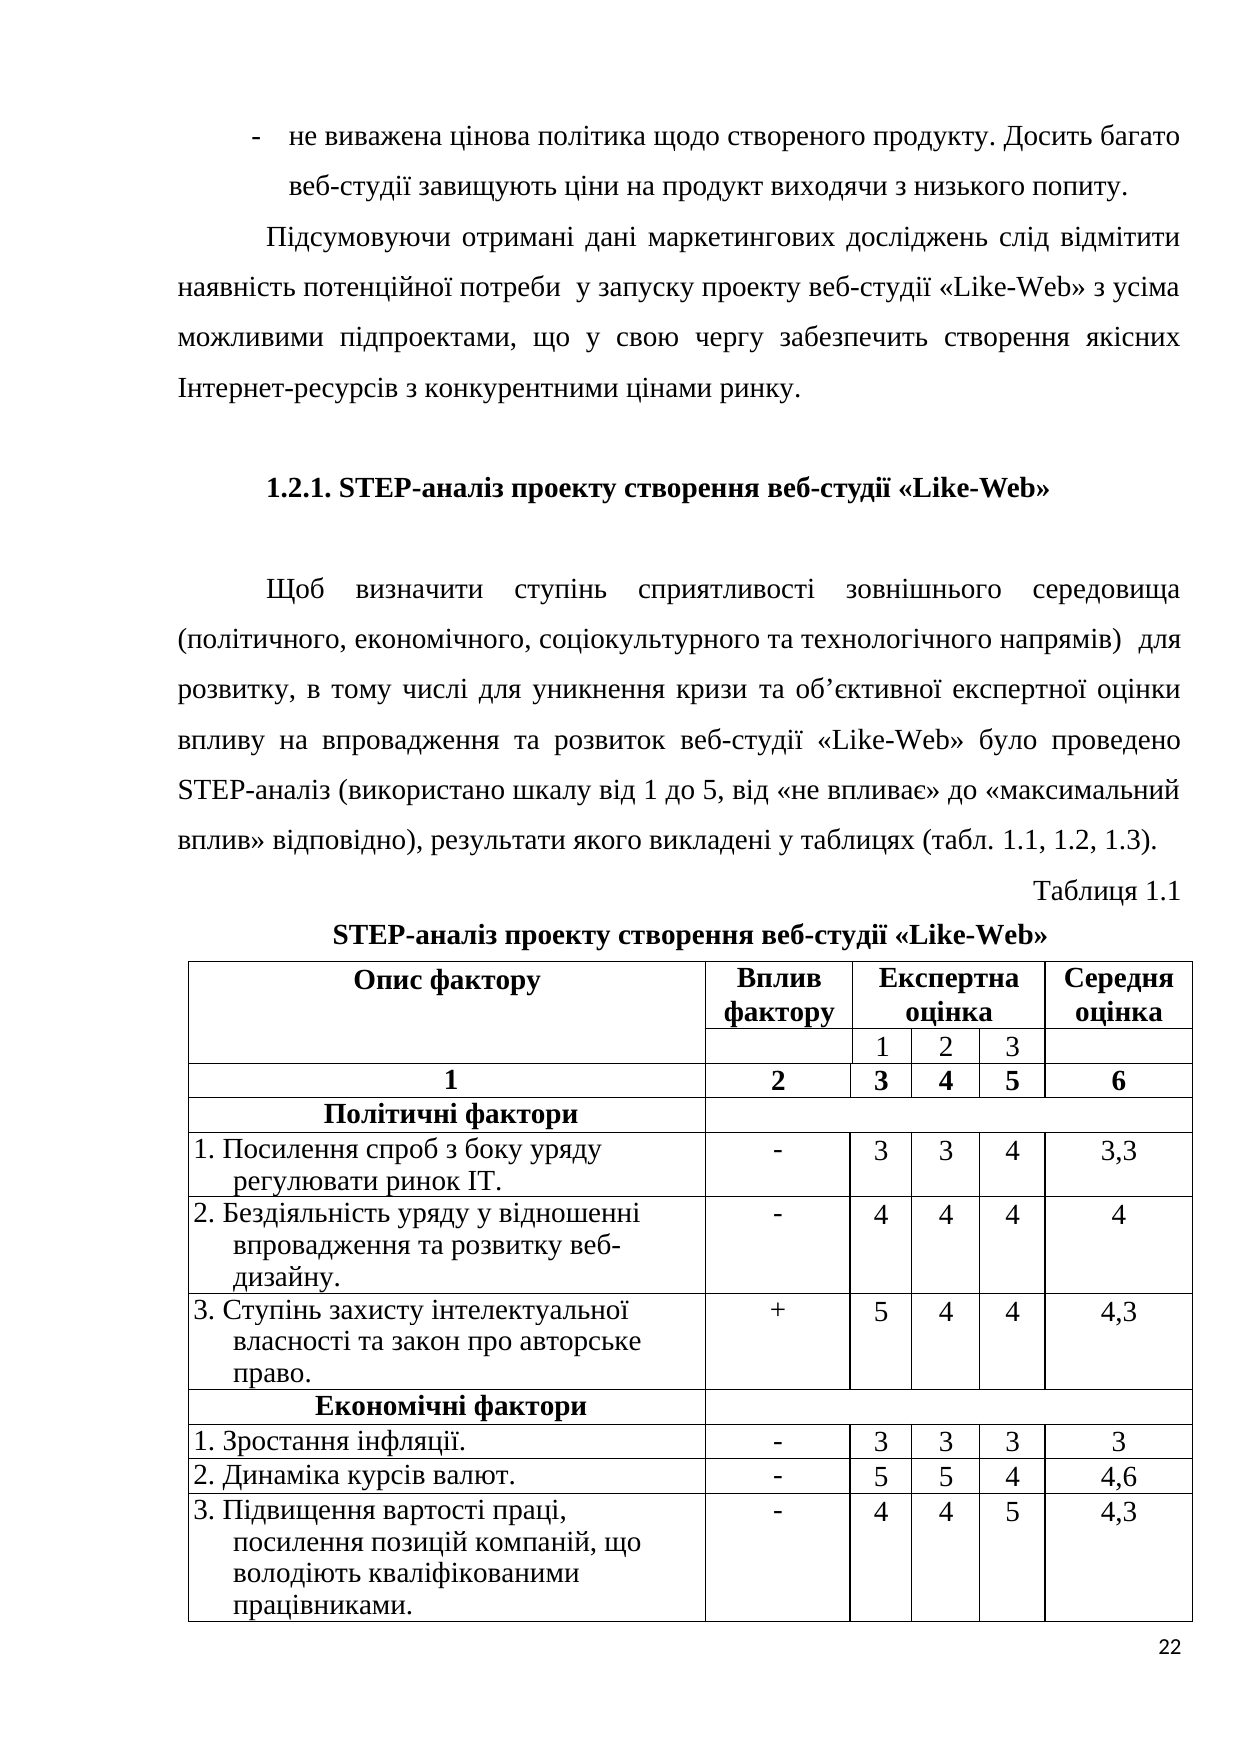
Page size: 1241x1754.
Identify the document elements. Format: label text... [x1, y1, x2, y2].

table_cell 4,3 [1046, 1294, 1192, 1389]
table_cell 4 [980, 1459, 1044, 1493]
table_cell 2. Бездіяльність уряду у відношенні впровадження та розвитку веб-дизайну. [341, 1197, 705, 1293]
table_cell 5 [851, 1459, 911, 1493]
table_cell 1 [853, 1029, 911, 1062]
table_cell 4 [912, 1294, 979, 1389]
table_cell 3 [1046, 1425, 1192, 1458]
table_cell 3 [912, 1133, 979, 1196]
text Підсумовуючи отримані дані маркетингових досліджень слід відмітити наявність потенційної потреби у запуску проекту веб-студії «Like-Web» з усіма можливими підпроектами, що у свою чергу забезпечить створення якісних Інтернет-ресурсів з конкурентними цінами ринку. [177, 219, 1181, 403]
table_cell Політичні фактори [189, 1098, 705, 1132]
table_cell 4,3 [1046, 1494, 1192, 1621]
table_cell 1 [189, 1064, 705, 1097]
table_cell Середня оцінка [1046, 962, 1192, 1028]
text Щоб визначити ступінь сприятливості зовнішнього середовища (політичного, економічного, соціокультурного та технологічного напрямів) для розвитку, в тому числі для уникнення кризи та об’єктивної експертної оцінки впливу на впровадження та розвиток веб-студії «Like-Web» було проведено STEP-аналіз (використано шкалу від 1 до 5, від «не впливає» до «максимальний вплив» відповідно), результати якого викладені у таблицях (табл. 1.1, 1.2, 1.3). [177, 571, 1181, 856]
table_cell 5 [980, 1064, 1044, 1097]
table_cell - [706, 1459, 849, 1493]
table_cell 4 [851, 1197, 911, 1293]
table_cell 4 [1046, 1197, 1192, 1293]
subtitle 1.2.1. STEP-аналіз проекту створення веб-студії «Like-Web» [177, 470, 1181, 504]
table_cell 5 [851, 1294, 911, 1389]
table_cell [706, 1098, 1192, 1132]
table_cell 3. Ступінь захисту інтелектуальної власності та закон про авторське право. [312, 1294, 705, 1389]
table_cell 5 [980, 1494, 1044, 1621]
table_cell 4 [980, 1294, 1044, 1389]
table_cell [1046, 1029, 1192, 1062]
table_cell - [706, 1133, 849, 1196]
table_cell 4 [912, 1064, 979, 1097]
table_cell - [706, 1425, 849, 1458]
table_cell 4 [912, 1197, 979, 1293]
list не виважена цінова політика щодо створеного продукту. Досить багато веб-студії завищують ціни на продукт виходячи з низького попиту. [251, 118, 1181, 202]
table_cell 2 [912, 1029, 979, 1062]
table_cell 3 [851, 1425, 911, 1458]
table_cell 4,6 [1046, 1459, 1192, 1493]
table_cell 1. Посилення спроб з боку уряду регулювати ринок IT. [189, 1133, 705, 1196]
table_cell 3 [980, 1029, 1044, 1062]
table_cell Експертна оцінка [853, 962, 1044, 1028]
table_header Таблиця 1.1 [189, 873, 1192, 917]
table_cell 3 [980, 1425, 1044, 1458]
table_cell - [706, 1197, 849, 1293]
table_cell + [706, 1294, 849, 1389]
table_cell 2. Динаміка курсів валют. [189, 1459, 705, 1493]
table_cell 6 [1046, 1064, 1192, 1097]
table_cell [706, 1390, 1192, 1423]
table_cell 3 [912, 1425, 979, 1458]
table_cell 3 [851, 1064, 911, 1097]
table_cell 3 [851, 1133, 911, 1196]
table_cell - [706, 1494, 849, 1621]
table_cell Опис фактору [189, 962, 705, 1062]
table_cell 3,3 [1046, 1133, 1192, 1196]
table_cell STEP-аналіз проекту створення веб-студії «Like-Web» [189, 917, 1192, 961]
table_cell 4 [851, 1494, 911, 1621]
table_cell 3. Підвищення вартості праці, посилення позицій компаній, що володіють кваліфікованими працівниками. [413, 1494, 705, 1621]
table_cell 1. Зростання інфляції. [189, 1425, 705, 1458]
table_cell [706, 1029, 852, 1062]
table_cell 4 [980, 1133, 1044, 1196]
table_cell Вплив фактору [706, 962, 852, 1028]
table_cell Економічні фактори [189, 1390, 705, 1423]
table_cell 4 [912, 1494, 979, 1621]
table_cell 4 [980, 1197, 1044, 1293]
table_cell 5 [912, 1459, 979, 1493]
table_cell 2 [706, 1064, 850, 1097]
